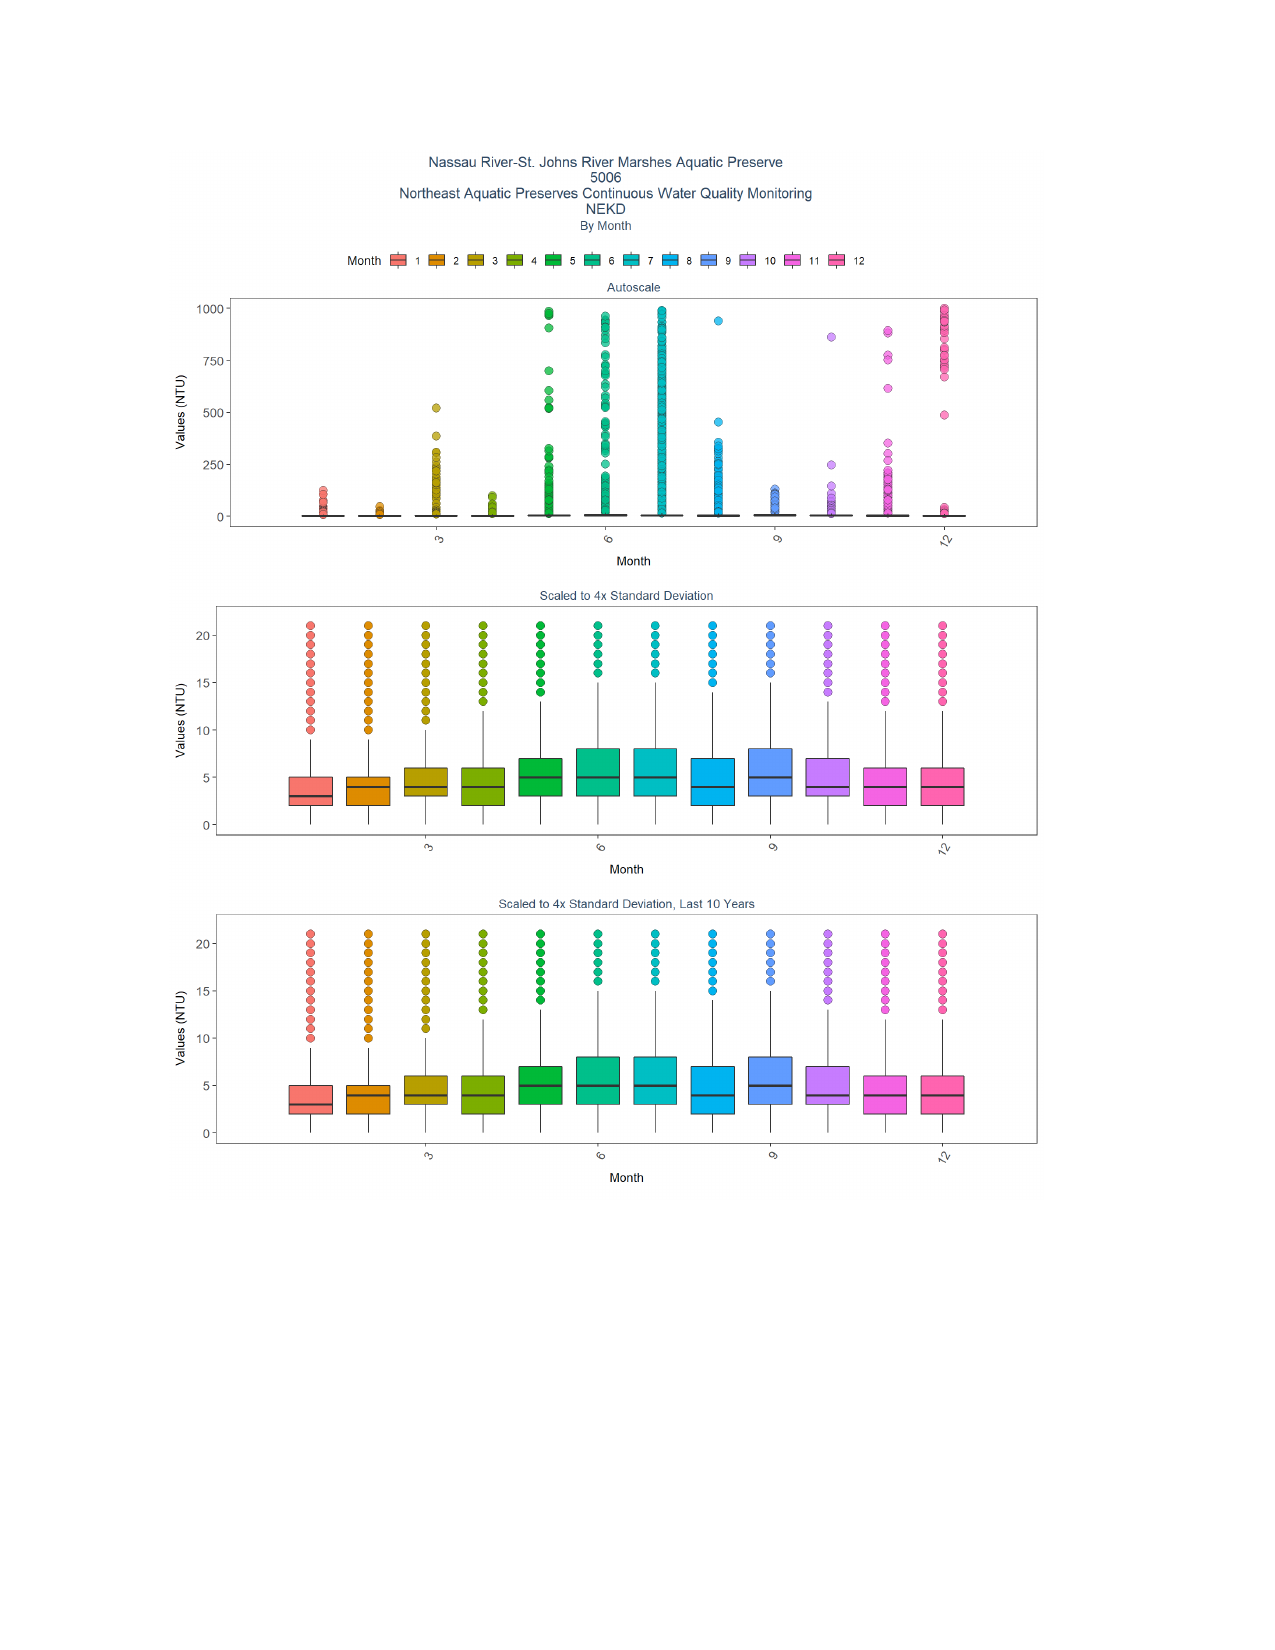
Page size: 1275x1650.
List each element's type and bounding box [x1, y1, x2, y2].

picture [168, 150, 1044, 1200]
